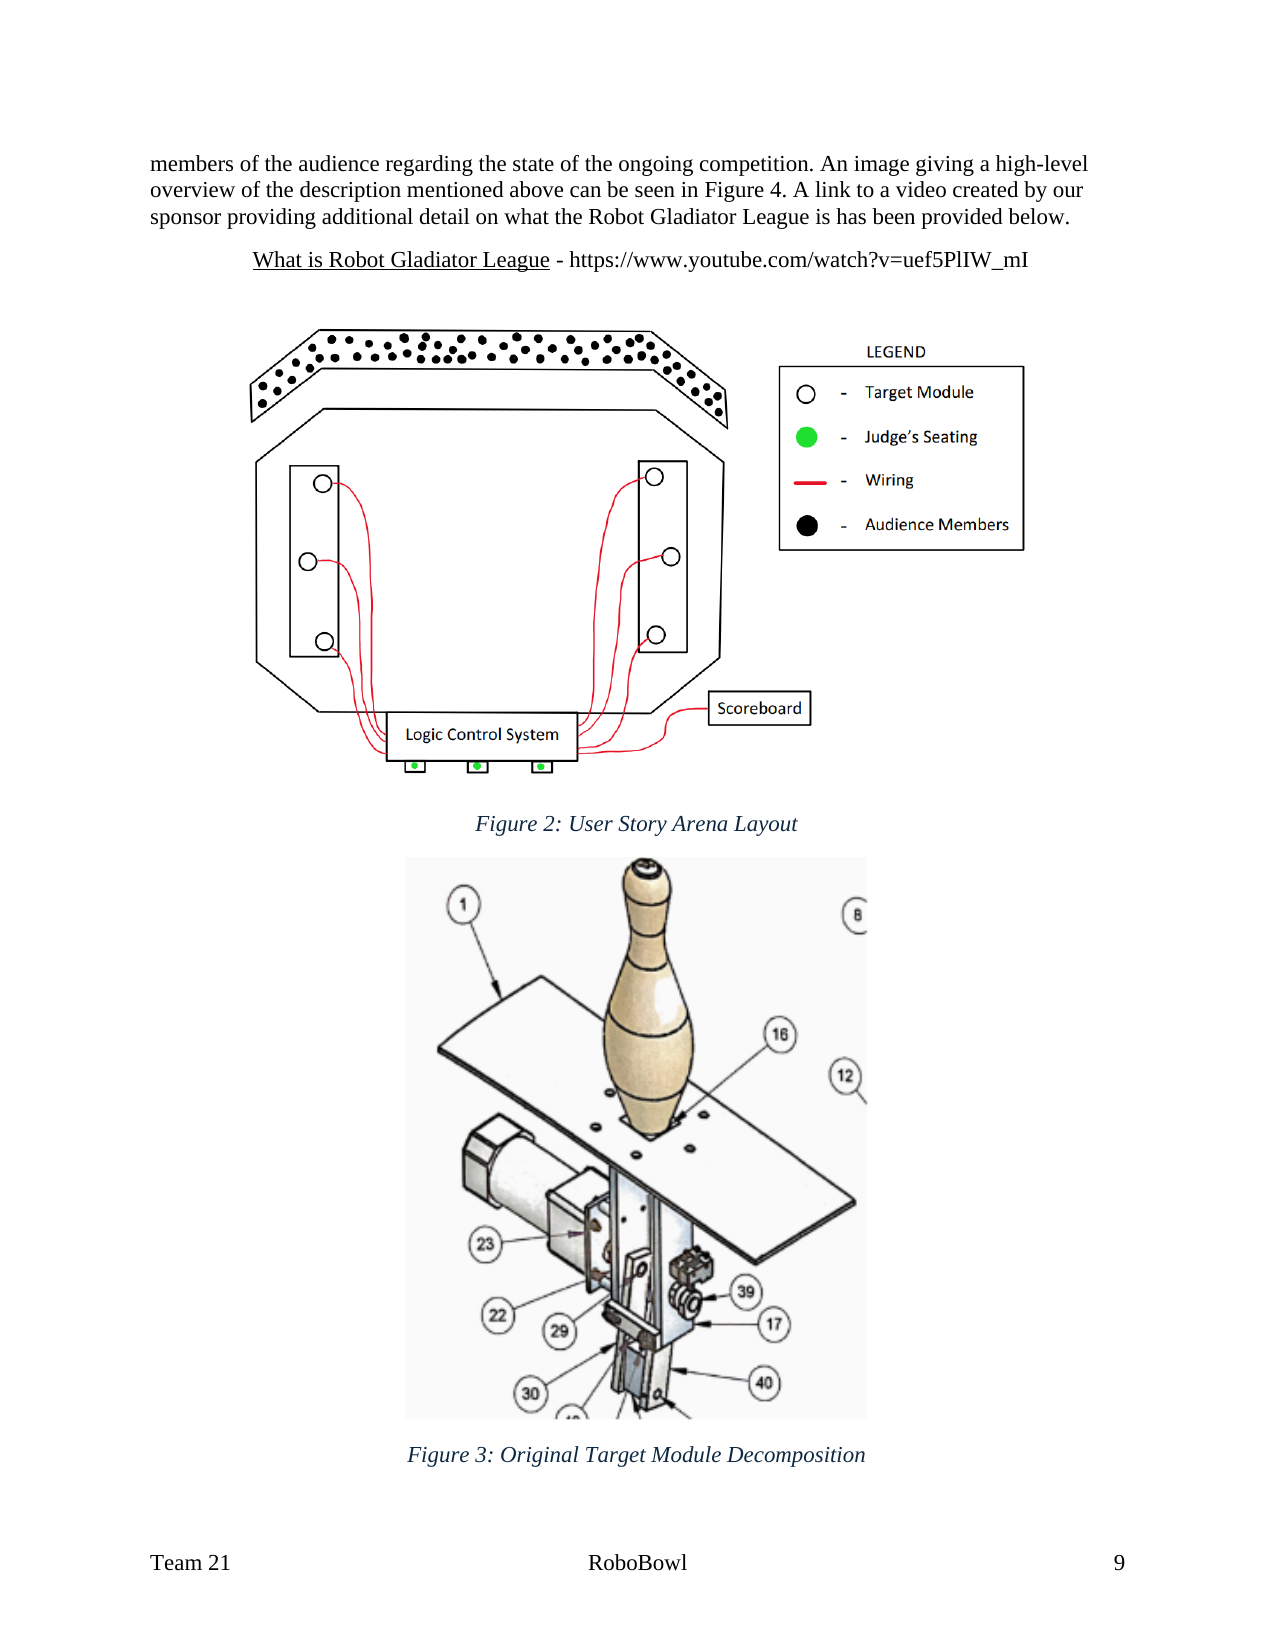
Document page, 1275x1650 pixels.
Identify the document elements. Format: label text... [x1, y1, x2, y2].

picture [404, 857, 871, 1423]
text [150, 150, 1125, 229]
picture [200, 288, 1075, 794]
text Figure 2: User Story Arena Layout [150, 810, 1125, 837]
text What is Robot Gladiator League - https://www.youtube.com/watch?v=uef5PlIW_mI [156, 246, 1125, 272]
text Figure 3: Original Target Module Decomposition [150, 1442, 1125, 1468]
